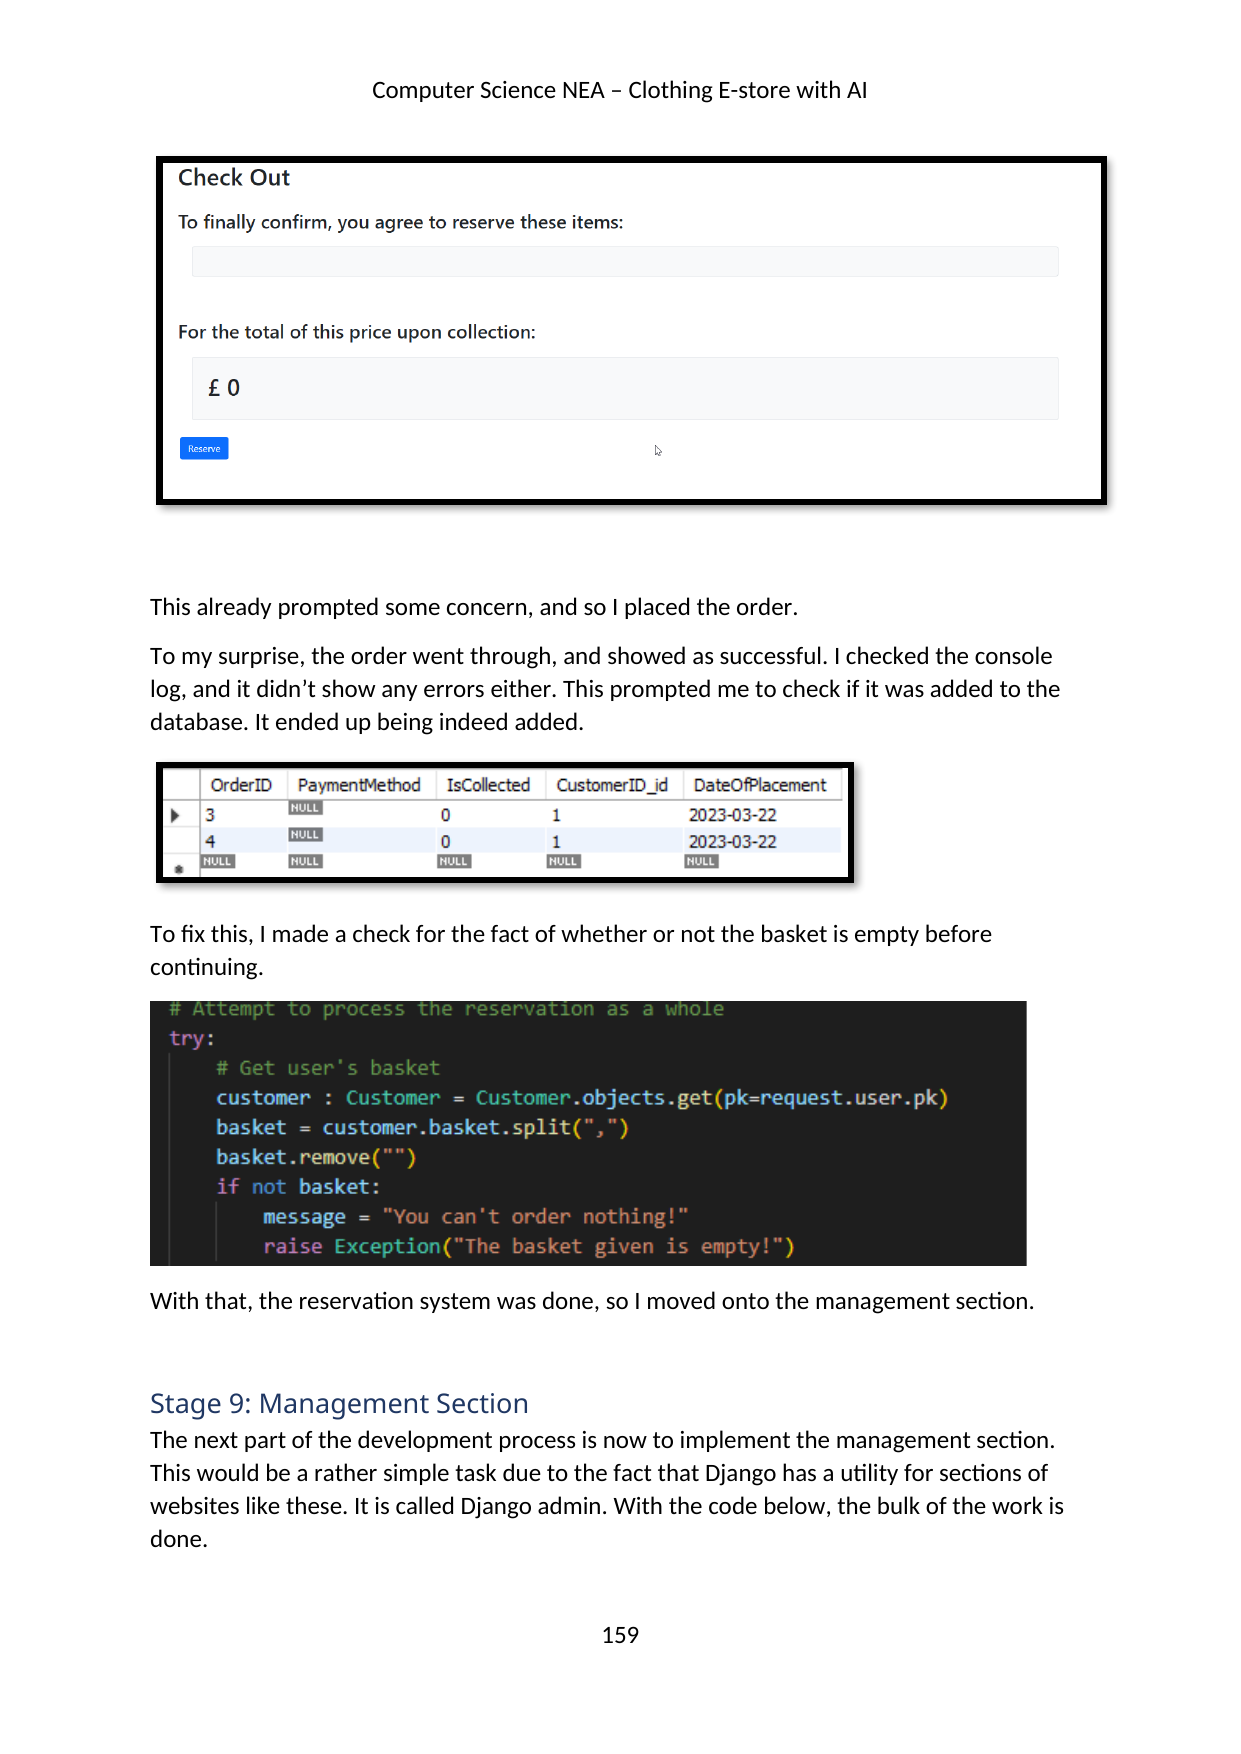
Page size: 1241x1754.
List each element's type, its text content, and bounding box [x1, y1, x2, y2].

picture [163, 768, 848, 877]
text The next part of the development process is now to implement the management section. This would be a rather simple task due to the fact that Django has a utility for sections of websites like these. It is called Django admin. With the code below, the bulk of the work is done. [150, 1424, 1090, 1553]
text To fix this, I made a check for the fact of whether or not the basket is empty before continuing. [150, 918, 1090, 982]
picture [150, 1001, 1027, 1266]
picture [163, 163, 1101, 499]
text This already prompted some concern, and so I placed the order. [150, 591, 1090, 621]
subtitle Stage 9: Management Section [150, 1384, 1090, 1421]
text With that, the reservation system was done, so I moved onto the management section. [150, 1285, 1090, 1316]
text To my surprise, the order went through, and showed as successful. I checked the console log, and it didn’t show any errors either. This prompted me to check if it was added to the database. It ended up being indeed added. [150, 640, 1090, 737]
